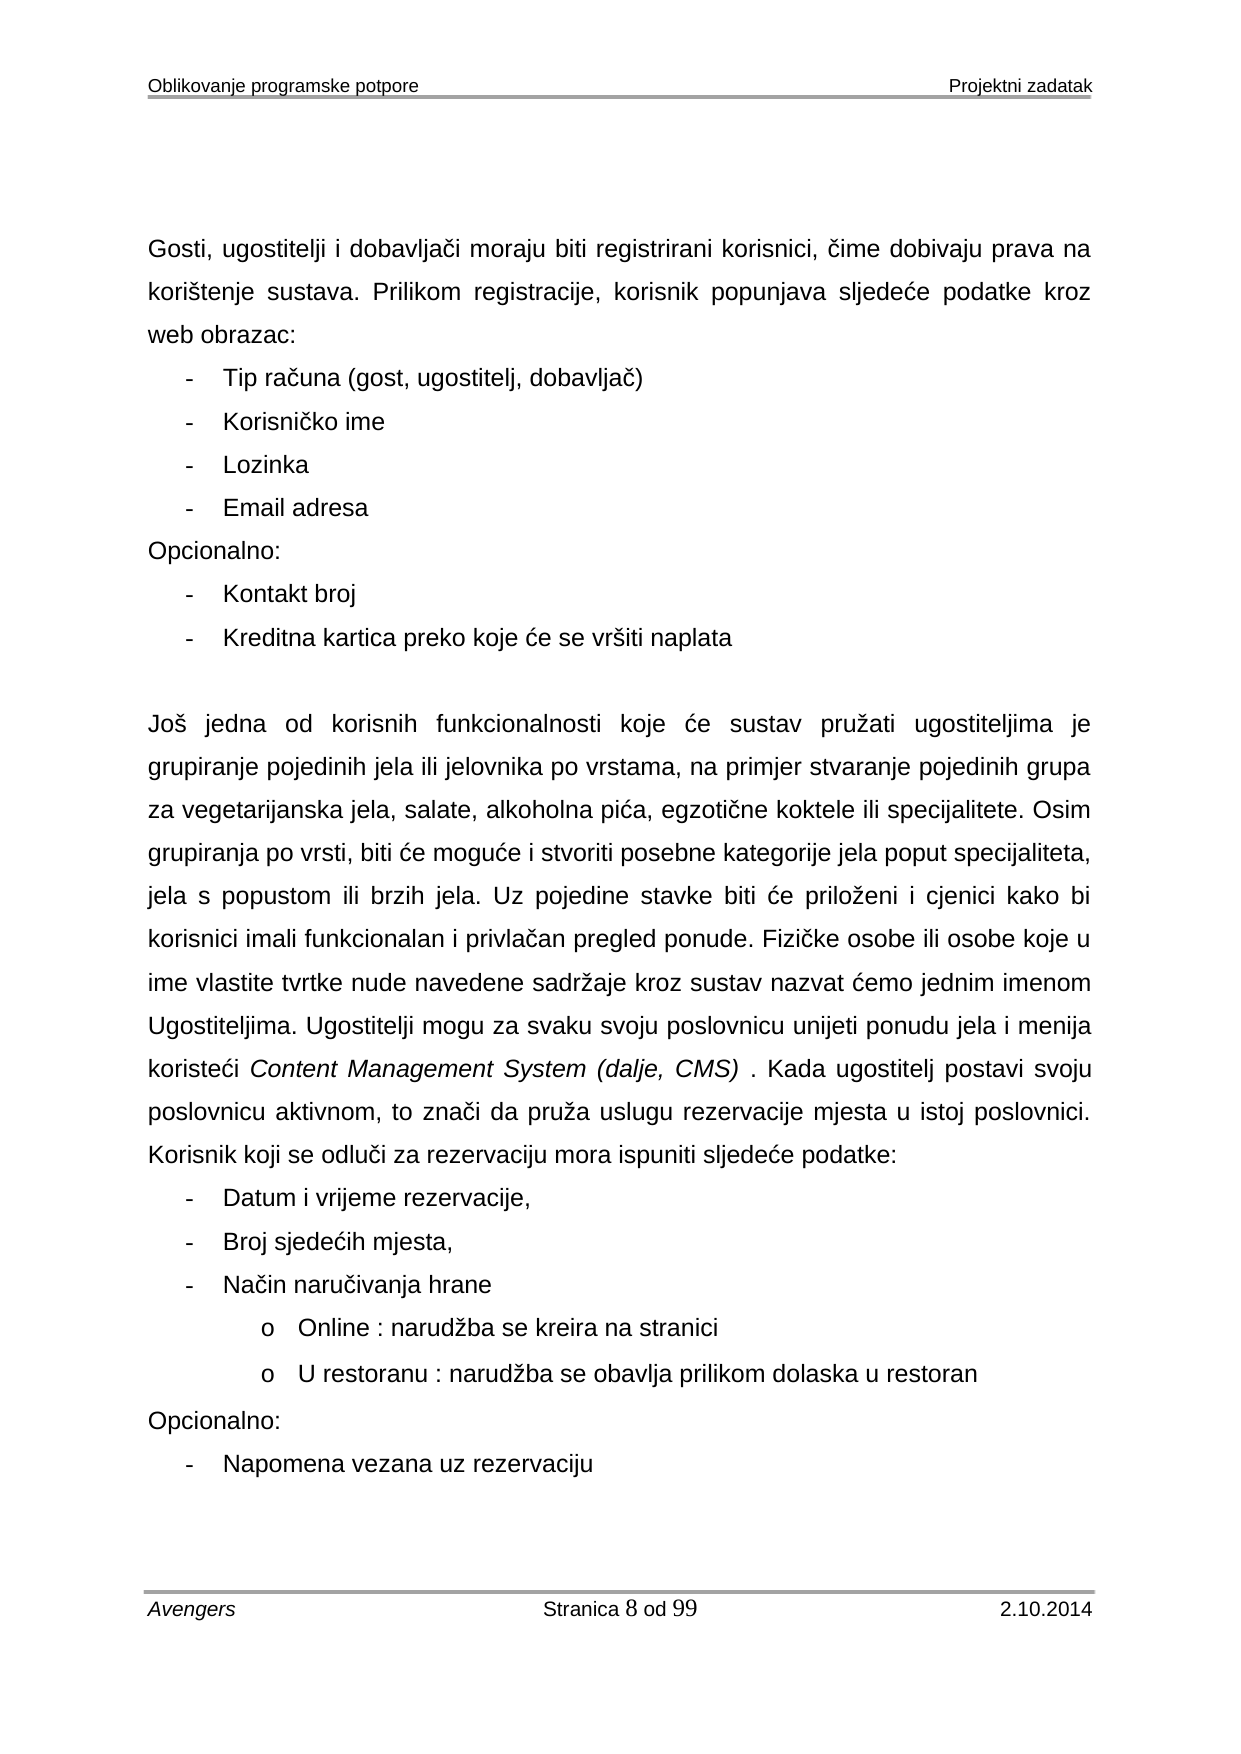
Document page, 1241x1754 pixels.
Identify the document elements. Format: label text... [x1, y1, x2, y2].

list Tip računa (gost, ugostitelj, dobavljač) [185, 363, 1093, 392]
list Datum i vrijeme rezervacije, [185, 1183, 1093, 1212]
list Online : narudžba se kreira na stranici [260, 1313, 1093, 1344]
list Način naručivanja hrane [185, 1270, 1093, 1298]
text Opcionalno: [148, 536, 1093, 565]
list Lozinka [185, 450, 1093, 478]
list Email adresa [185, 493, 1093, 522]
picture [147, 95, 1092, 99]
list Broj sjedećih mjesta, [185, 1226, 1093, 1255]
list Kontakt broj [185, 579, 1093, 608]
text Još jedna od korisnih funkcionalnosti koje će sustav pružati ugostiteljima je grupiranje pojedinih jela ili jelovnika po vrstama, na primjer stvaranje pojedinih grupa za vegetarijanska jela, salate, alkoholna pića, egzotične koktele ili specijalitete. Osim grupiranja po vrsti, biti će moguće i stvoriti posebne kategorije jela poput specijaliteta, jela s popustom ili brzih jela. Uz pojedine stavke biti će priloženi i cjenici kako bi korisnici imali funkcionalan i privlačan pregled ponude. Fizičke osobe ili osobe koje u ime vlastite tvrtke nude navedene sadržaje kroz sustav nazvat ćemo jednim imenom Ugostiteljima. Ugostitelji mogu za svaku svoju poslovnicu unijeti ponudu jela i menija koristeći Content Management System (dalje, CMS) . Kada ugostitelj postavi svoju poslovnicu aktivnom, to znači da pruža uslugu rezervacije mjesta u istoj poslovnici. Korisnik koji se odluči za rezervaciju mora ispuniti sljedeće podatke: [148, 709, 1093, 1169]
text Opcionalno: [148, 1406, 1093, 1434]
list Napomena vezana uz rezervaciju [185, 1449, 1093, 1478]
list Korisničko ime [185, 406, 1093, 435]
text Gosti, ugostitelji i dobavljači moraju biti registrirani korisnici, čime dobivaju prava na korištenje sustava. Prilikom registracije, korisnik popunjava sljedeće podatke kroz web obrazac: [148, 234, 1093, 349]
picture [143, 1590, 1096, 1594]
list U restoranu : narudžba se obavlja prilikom dolaska u restoran [260, 1359, 1093, 1390]
list Kreditna kartica preko koje će se vršiti naplata [185, 622, 1093, 651]
